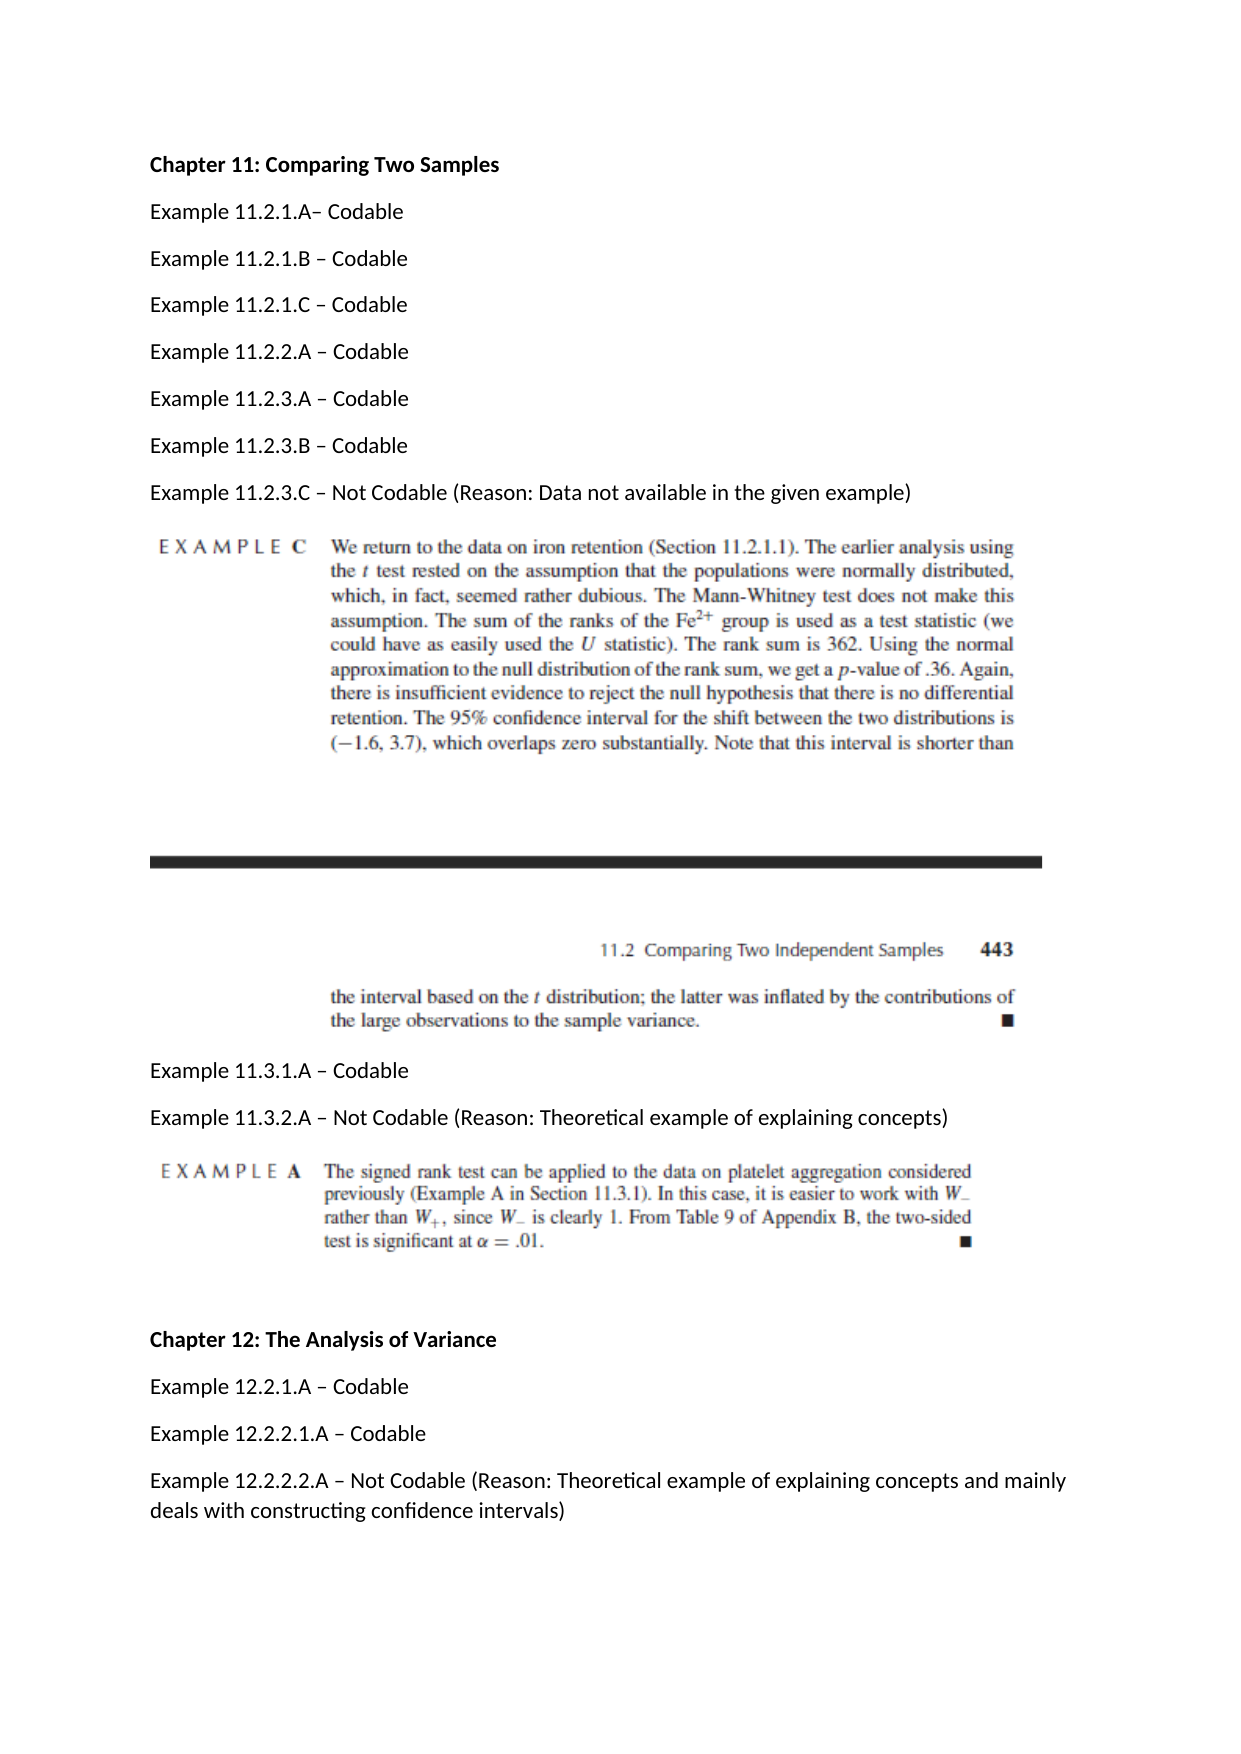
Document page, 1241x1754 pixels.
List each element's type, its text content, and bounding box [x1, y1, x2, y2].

text Example 11.3.1.A – Codable [150, 1056, 1090, 1084]
text Example 11.2.3.B – Codable [150, 431, 1090, 459]
text Example 11.2.1.B – Codable [150, 244, 1090, 272]
text Example 12.2.2.1.A – Codable [150, 1419, 1090, 1447]
text Chapter 12: The Analysis of Variance [150, 1325, 1090, 1353]
text Example 11.3.2.A – Not Codable (Reason: Theoretical example of explaining concepts) [150, 1103, 1090, 1131]
text Chapter 11: Comparing Two Samples [150, 150, 1090, 178]
text Example 11.2.3.C – Not Codable (Reason: Data not available in the given example) [150, 478, 1090, 506]
picture [150, 1150, 983, 1260]
text Example 11.2.3.A – Codable [150, 384, 1090, 412]
text Example 12.2.1.A – Codable [150, 1372, 1090, 1400]
picture [150, 525, 1043, 1038]
text Example 11.2.1.C – Codable [150, 291, 1090, 319]
text Example 11.2.1.A– Codable [150, 197, 1090, 225]
text Example 11.2.2.A – Codable [150, 337, 1090, 366]
text Example 12.2.2.2.A – Not Codable (Reason: Theoretical example of explaining concepts and mainly deals with constructing confidence intervals) [150, 1466, 1090, 1524]
